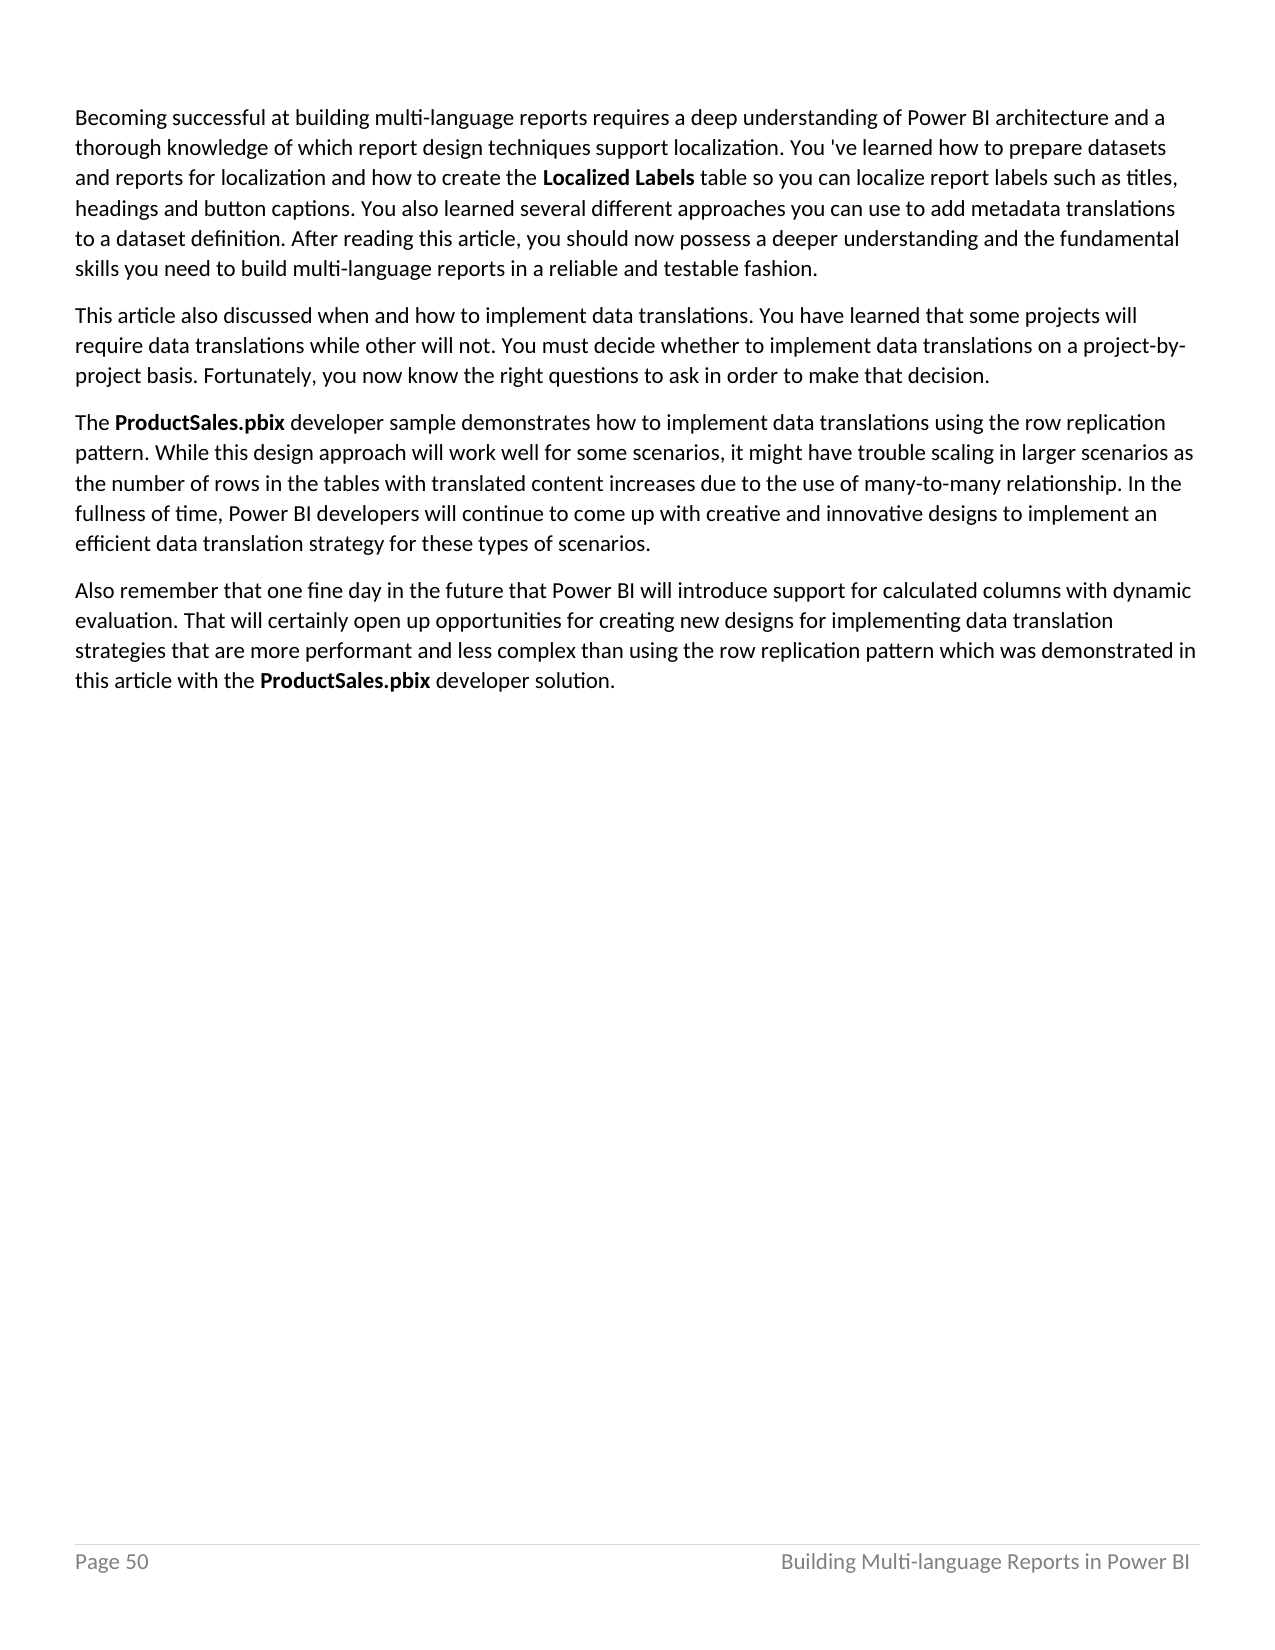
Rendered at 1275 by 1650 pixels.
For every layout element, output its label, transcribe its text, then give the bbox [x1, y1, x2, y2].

text Becoming successful at building multi-language reports requires a deep understanding of Power BI architecture and a thorough knowledge of which report design techniques support localization. You 've learned how to prepare datasets and reports for localization and how to create the Localized Labels table so you can localize report labels such as titles, headings and button captions. You also learned several different approaches you can use to add metadata translations to a dataset definition. After reading this article, you should now possess a deeper understanding and the fundamental skills you need to build multi-language reports in a reliable and testable fashion. [75, 103, 1200, 282]
text The ProductSales.pbix developer sample demonstrates how to implement data translations using the row replication pattern. While this design approach will work well for some scenarios, it might have trouble scaling in larger scenarios as the number of rows in the tables with translated content increases due to the use of many-to-many relationship. In the fullness of time, Power BI developers will continue to come up with creative and innovative designs to implement an efficient data translation strategy for these types of scenarios. [75, 408, 1200, 557]
text This article also discussed when and how to implement data translations. You have learned that some projects will require data translations while other will not. You must decide whether to implement data translations on a project-by-project basis. Fortunately, you now know the right questions to ask in order to make that decision. [75, 301, 1200, 389]
text Also remember that one fine day in the future that Power BI will introduce support for calculated columns with dynamic evaluation. That will certainly open up opportunities for creating new designs for implementing data translation strategies that are more performant and less complex than using the row replication pattern which was demonstrated in this article with the ProductSales.pbix developer solution. [75, 576, 1200, 694]
